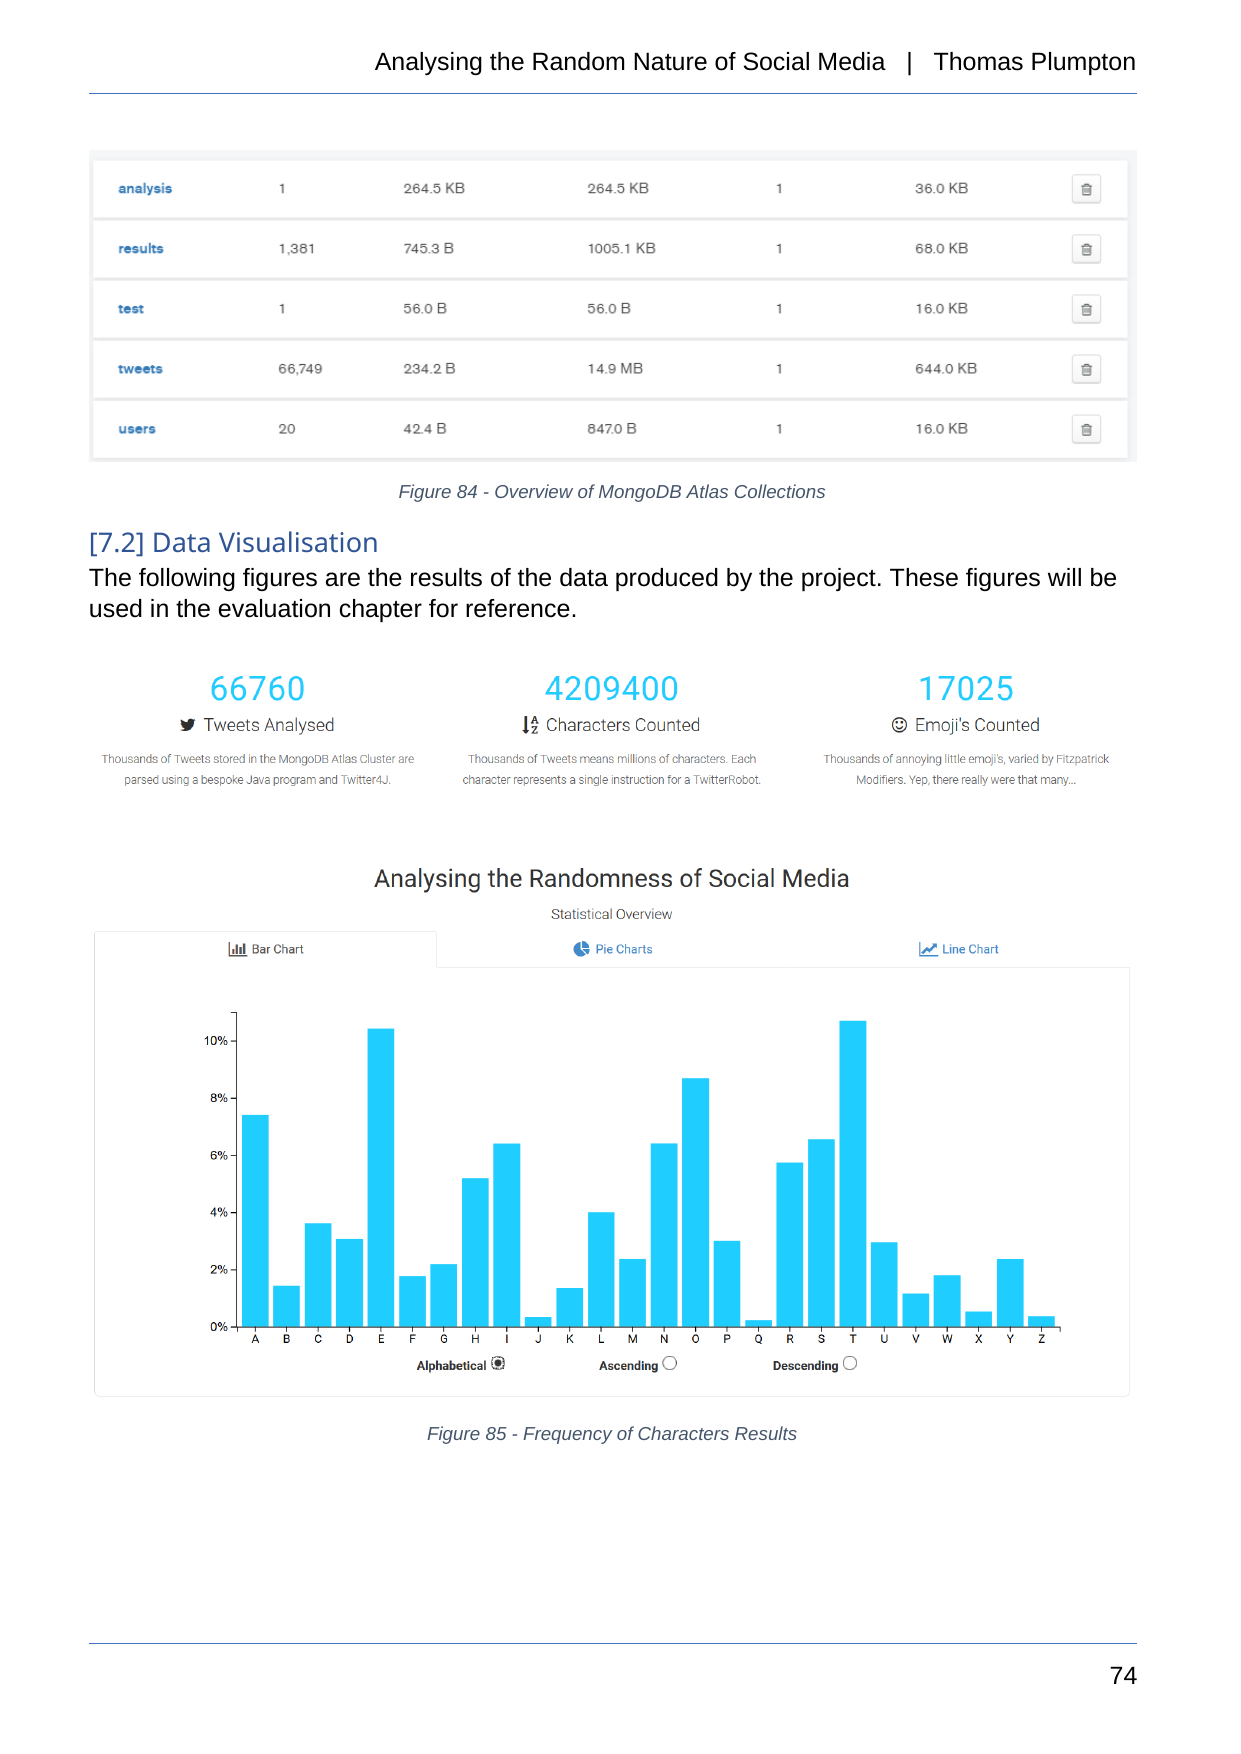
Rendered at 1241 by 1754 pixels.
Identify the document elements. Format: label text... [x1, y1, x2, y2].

picture [88, 641, 1137, 1404]
picture [88, 150, 1137, 462]
text The following figures are the results of the data produced by the project. These figures will be used in the evaluation chapter for reference. [89, 563, 1137, 623]
subtitle [7.2] Data Visualisation [89, 523, 1137, 560]
